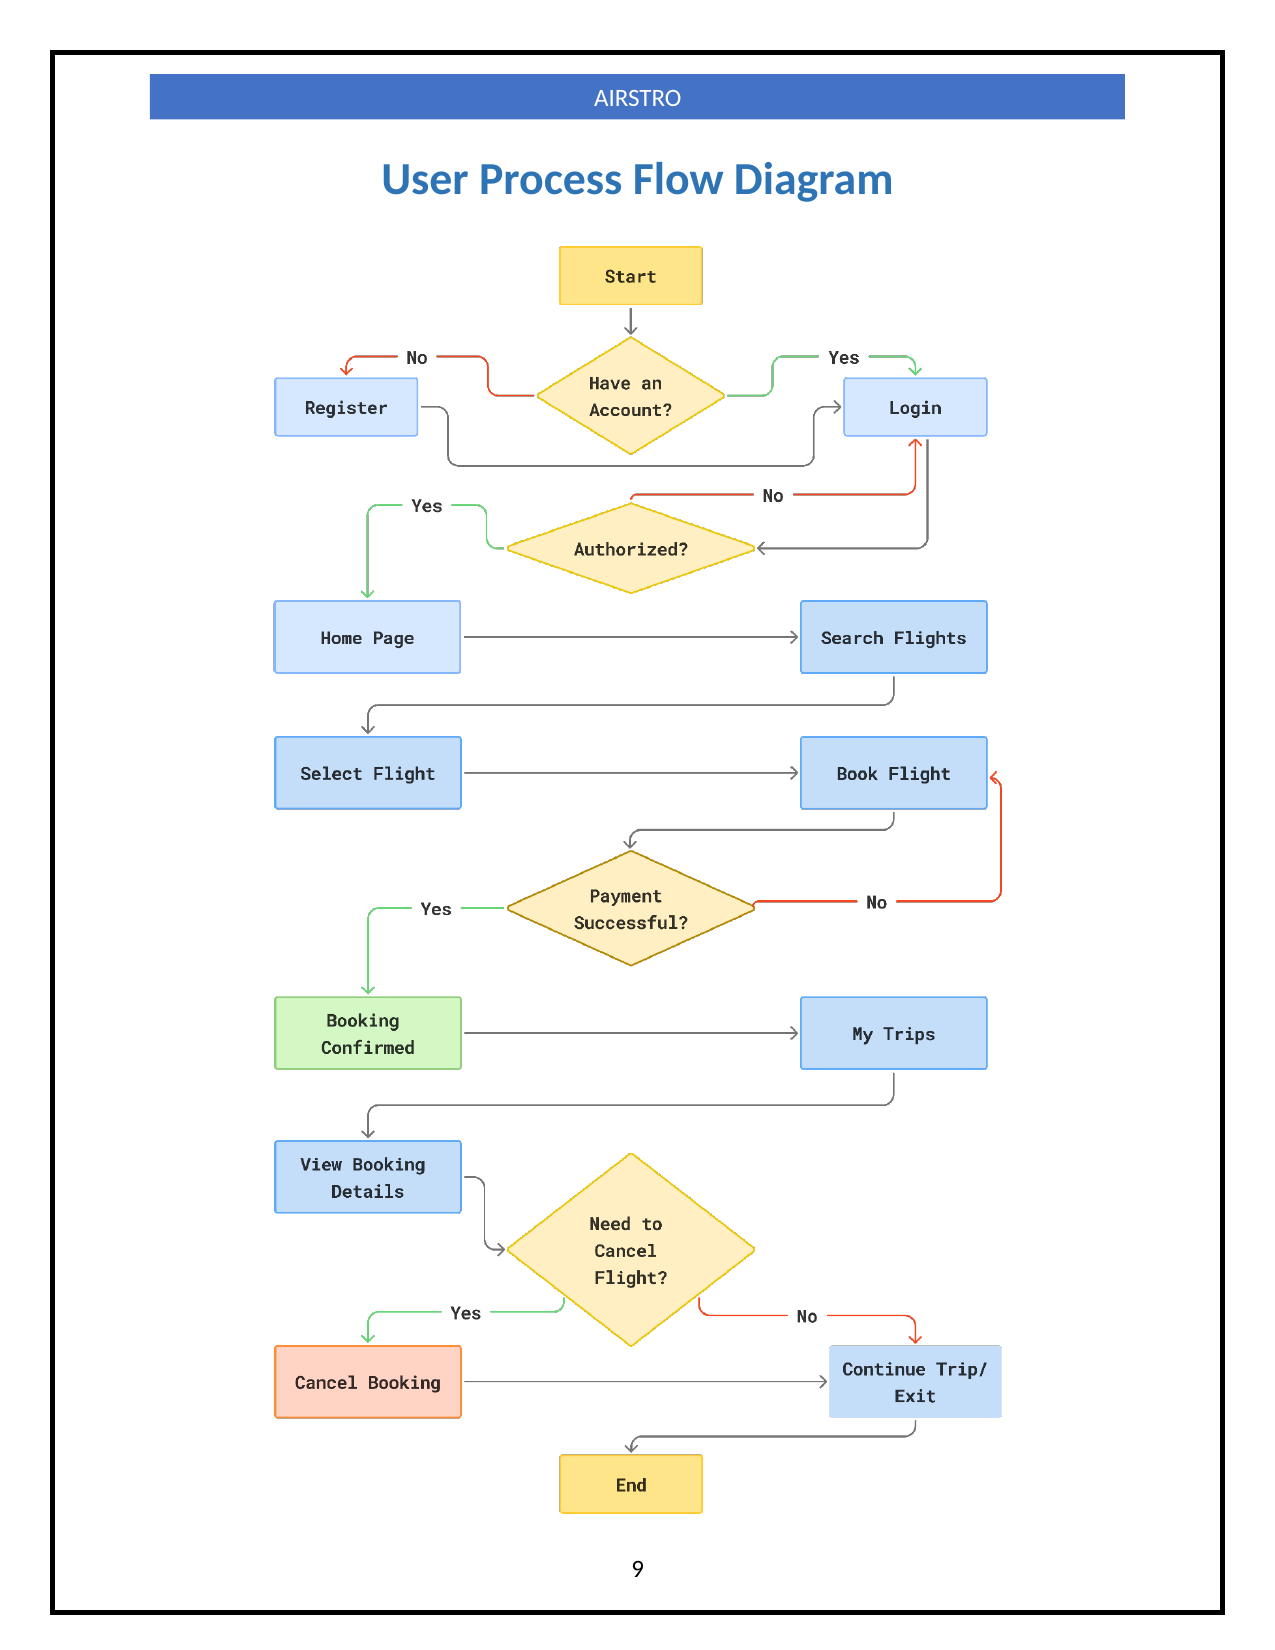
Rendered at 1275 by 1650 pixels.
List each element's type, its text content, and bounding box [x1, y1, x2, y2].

picture [216, 235, 1059, 1525]
text User Process Flow Diagram [150, 150, 1125, 206]
